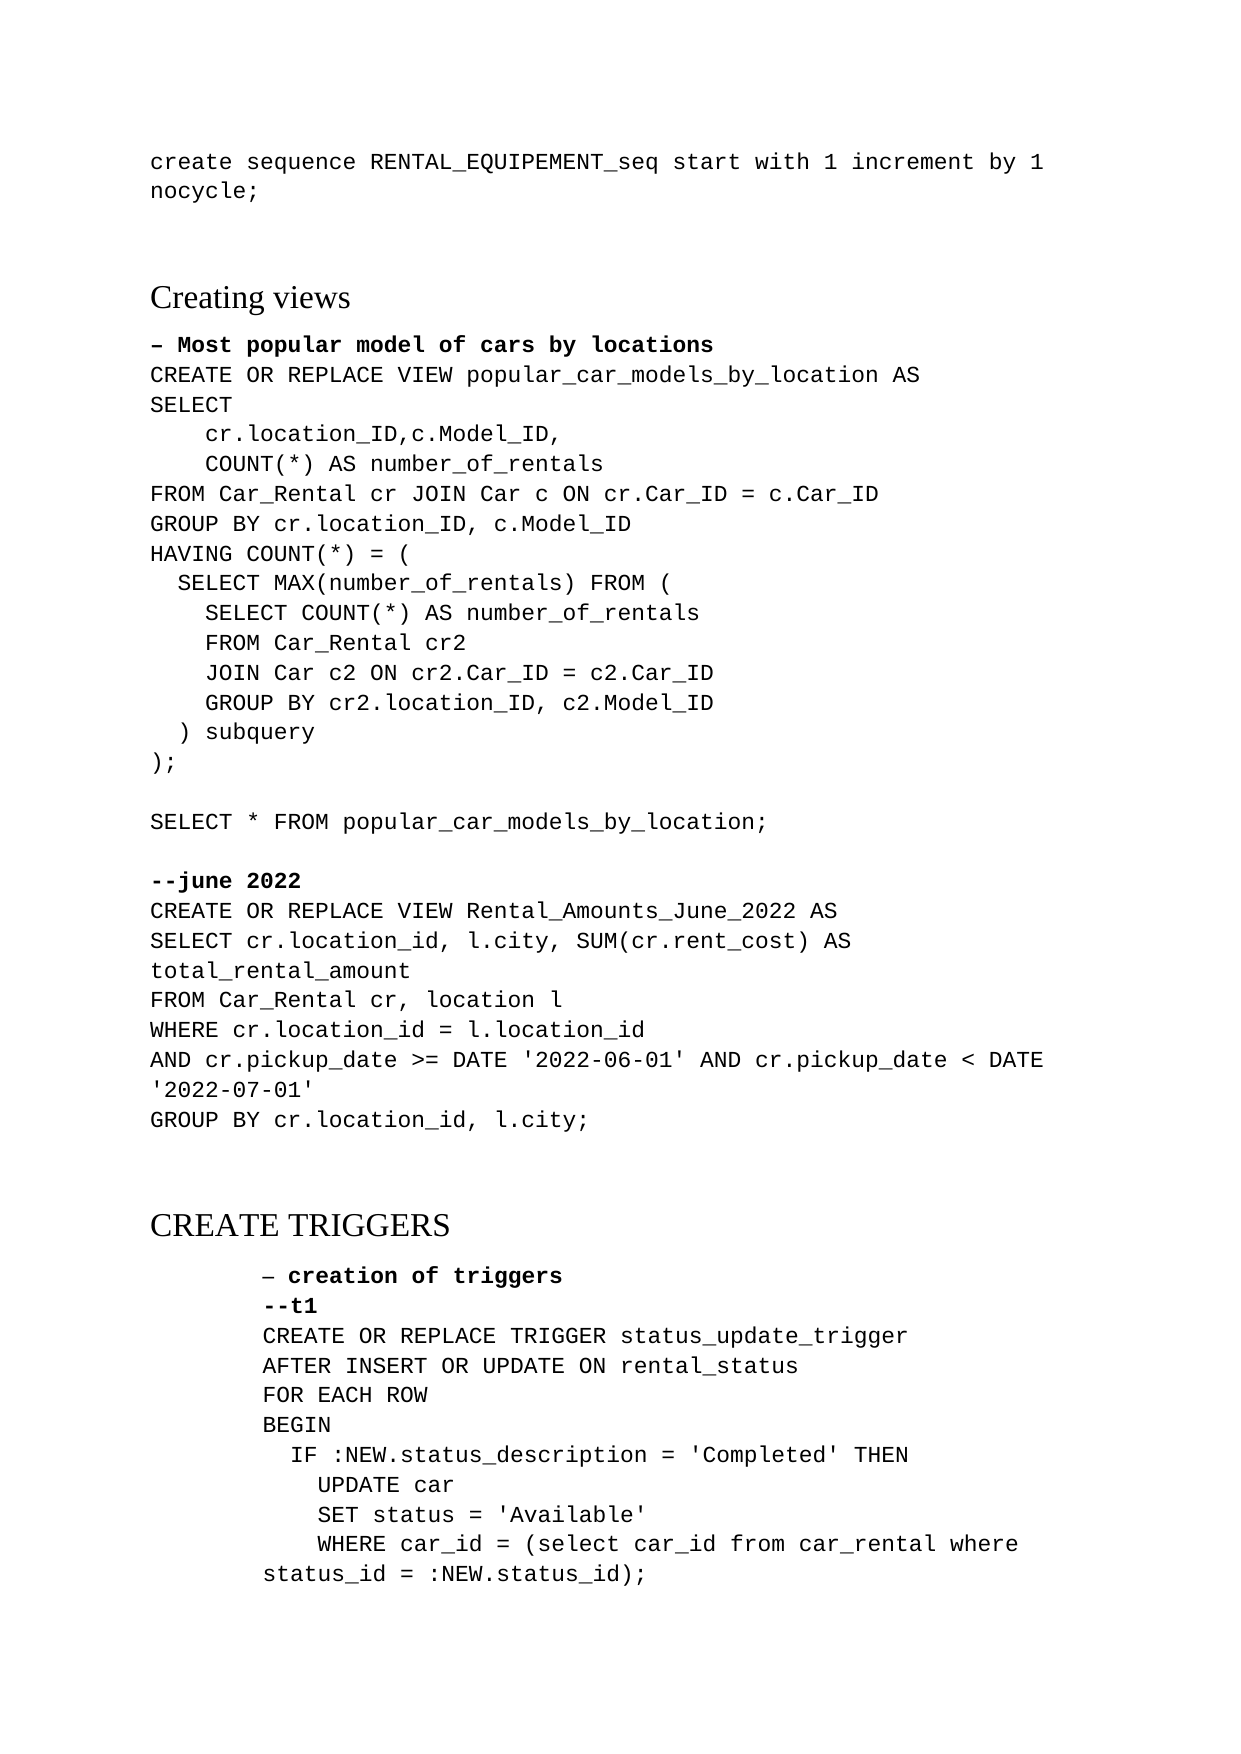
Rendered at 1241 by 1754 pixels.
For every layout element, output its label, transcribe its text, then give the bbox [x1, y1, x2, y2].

text SELECT COUNT(*) AS number_of_rentals [150, 602, 1090, 627]
text --t1 [262, 1294, 1090, 1320]
text AFTER INSERT OR UPDATE ON rental_status [262, 1354, 1090, 1380]
text WHERE cr.location_id = l.location_id [150, 1019, 1090, 1044]
text GROUP BY cr2.location_ID, c2.Model_ID [150, 691, 1090, 717]
text AND cr.pickup_date >= DATE '2022-06-01' AND cr.pickup_date < DATE '2022-07-01' [150, 1048, 1090, 1104]
text FROM Car_Rental cr JOIN Car c ON cr.Car_ID = c.Car_ID [150, 482, 1090, 508]
subtitle Creating views [150, 277, 1090, 315]
text ); [150, 751, 1090, 776]
text FROM Car_Rental cr, location l [150, 989, 1090, 1015]
text CREATE OR REPLACE VIEW popular_car_models_by_location AS [150, 363, 1090, 389]
text --june 2022 [150, 870, 1090, 896]
text FOR EACH ROW [262, 1384, 1090, 1410]
text SELECT * FROM popular_car_models_by_location; [150, 810, 1090, 836]
text ) subquery [150, 721, 1090, 747]
text IF :NEW.status_description = 'Completed' THEN [262, 1443, 1090, 1469]
text SET status = 'Available' [262, 1503, 1090, 1529]
text BEGIN [262, 1414, 1090, 1439]
subtitle CREATE TRIGGERS [150, 1206, 1090, 1244]
text GROUP BY cr.location_id, l.city; [150, 1108, 1090, 1134]
text SELECT [150, 393, 1090, 419]
text FROM Car_Rental cr2 [150, 631, 1090, 657]
text SELECT MAX(number_of_rentals) FROM ( [150, 572, 1090, 598]
text JOIN Car c2 ON cr2.Car_ID = c2.Car_ID [150, 661, 1090, 687]
text UPDATE car [262, 1473, 1090, 1499]
text GROUP BY cr.location_ID, c.Model_ID [150, 512, 1090, 538]
text – Most popular model of cars by locations [150, 333, 1090, 359]
text create sequence RENTAL_EQUIPEMENT_seq start with 1 increment by 1 nocycle; [150, 150, 1090, 206]
text HAVING COUNT(*) = ( [150, 542, 1090, 568]
text cr.location_ID,c.Model_ID, [150, 423, 1090, 449]
text – creation of triggers [262, 1262, 1090, 1290]
text COUNT(*) AS number_of_rentals [150, 453, 1090, 478]
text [262, 1533, 1090, 1588]
text CREATE OR REPLACE TRIGGER status_update_trigger [262, 1324, 1090, 1350]
text SELECT cr.location_id, l.city, SUM(cr.rent_cost) AS total_rental_amount [150, 929, 1090, 985]
text CREATE OR REPLACE VIEW Rental_Amounts_June_2022 AS [150, 899, 1090, 925]
